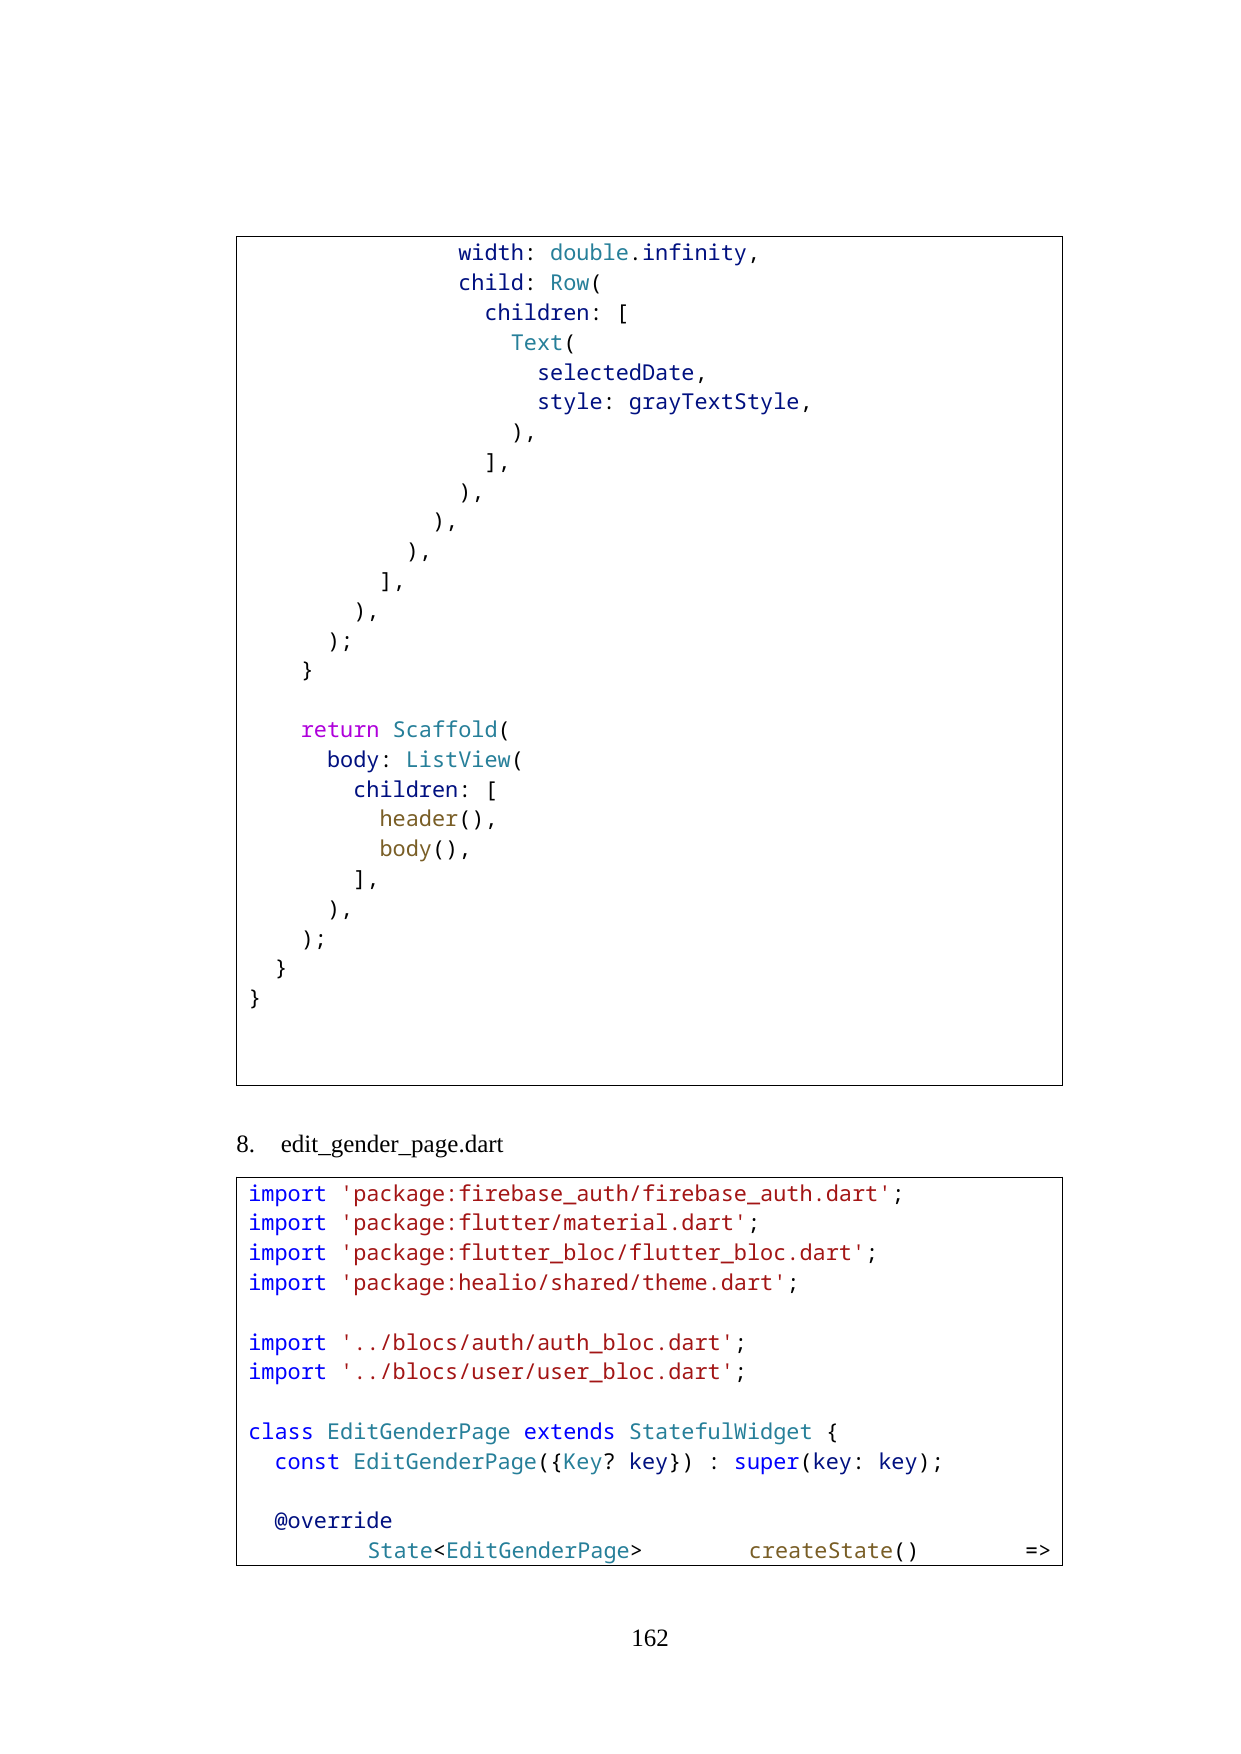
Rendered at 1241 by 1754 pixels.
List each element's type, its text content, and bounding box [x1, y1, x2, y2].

list edit_gender_page.dart [236, 1129, 1063, 1158]
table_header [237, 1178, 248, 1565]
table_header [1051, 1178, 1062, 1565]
